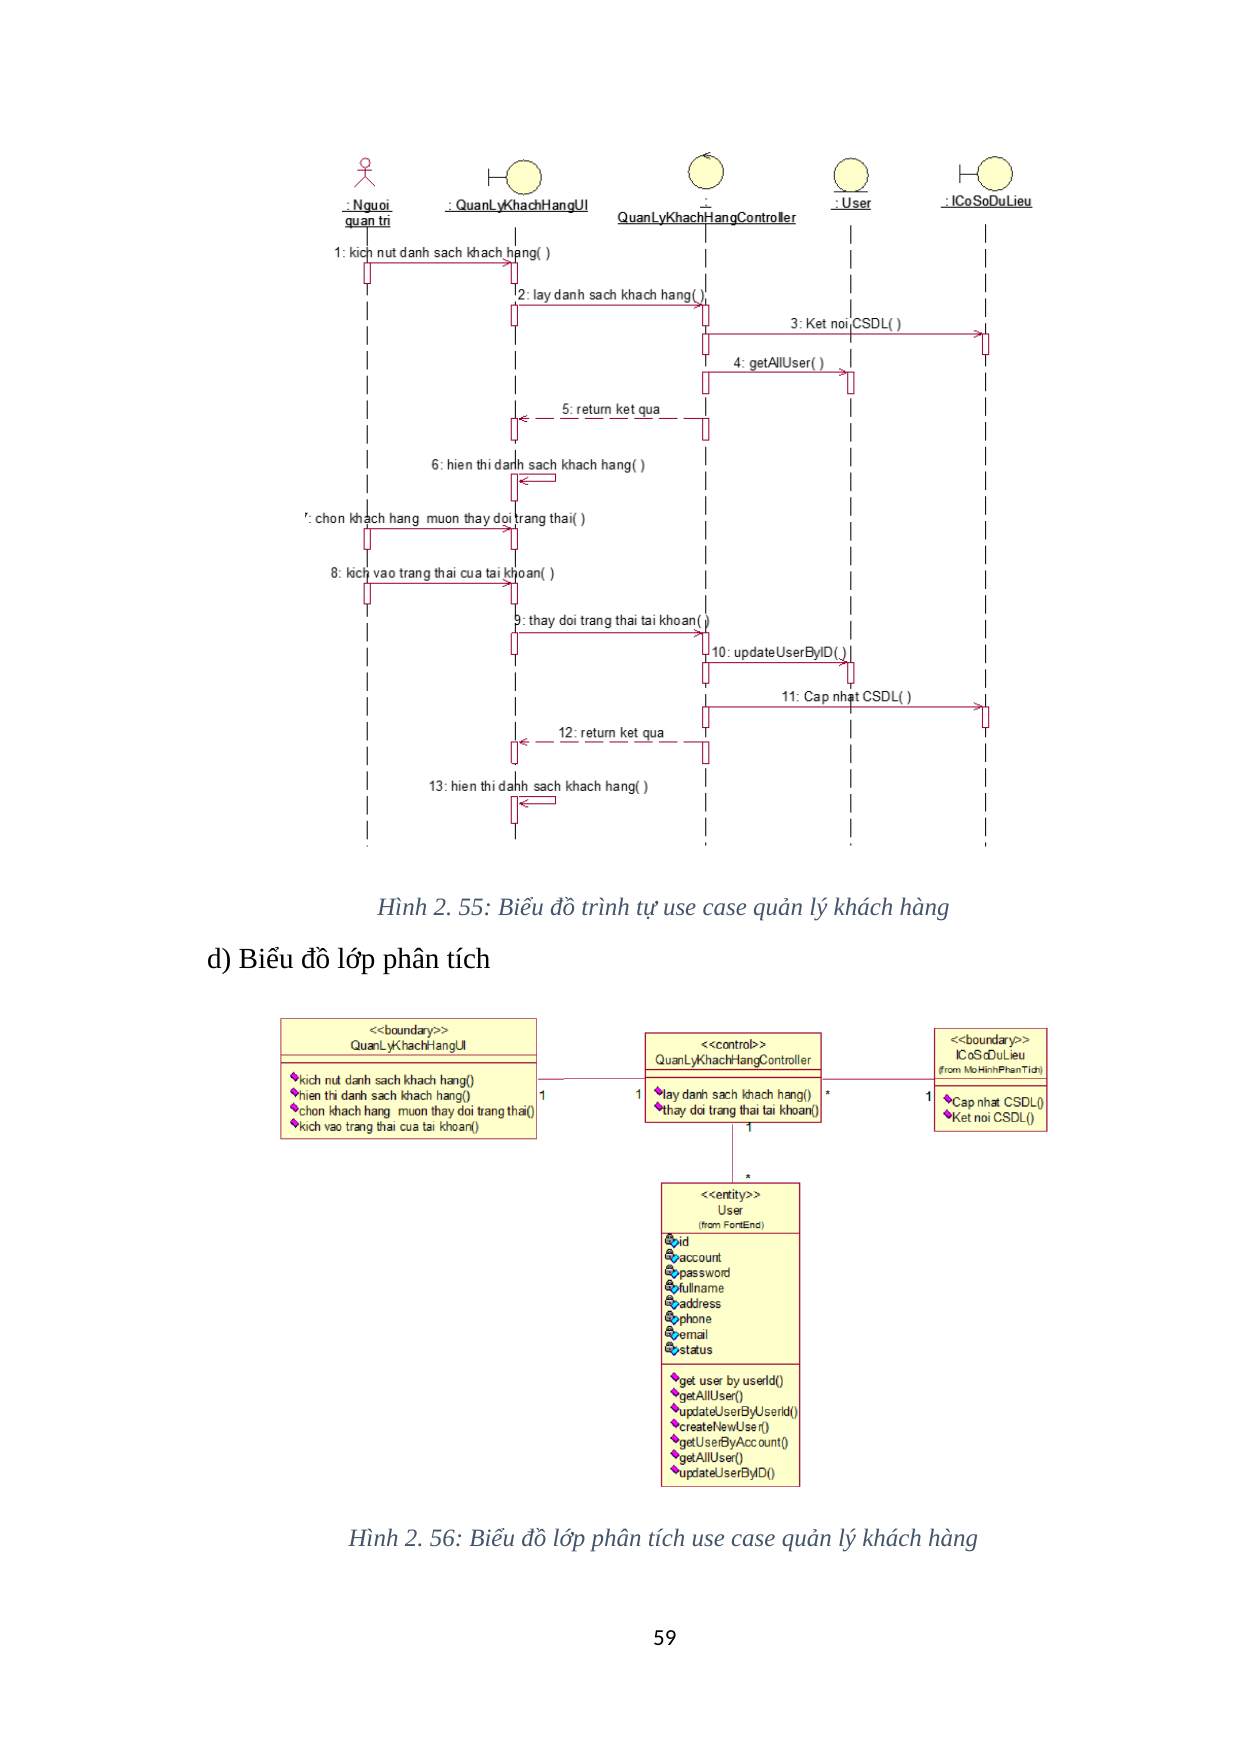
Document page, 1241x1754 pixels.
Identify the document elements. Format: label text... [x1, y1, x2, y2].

picture [305, 147, 1054, 862]
picture [271, 1008, 1058, 1493]
text d) Biểu đồ lớp phân tích [207, 942, 1122, 975]
text Hình 2. 56: Biểu đồ lớp phân tích use case quản lý khách hàng [207, 1523, 1122, 1552]
text Hình 2. 55: Biểu đồ trình tự use case quản lý khách hàng [207, 892, 1122, 921]
